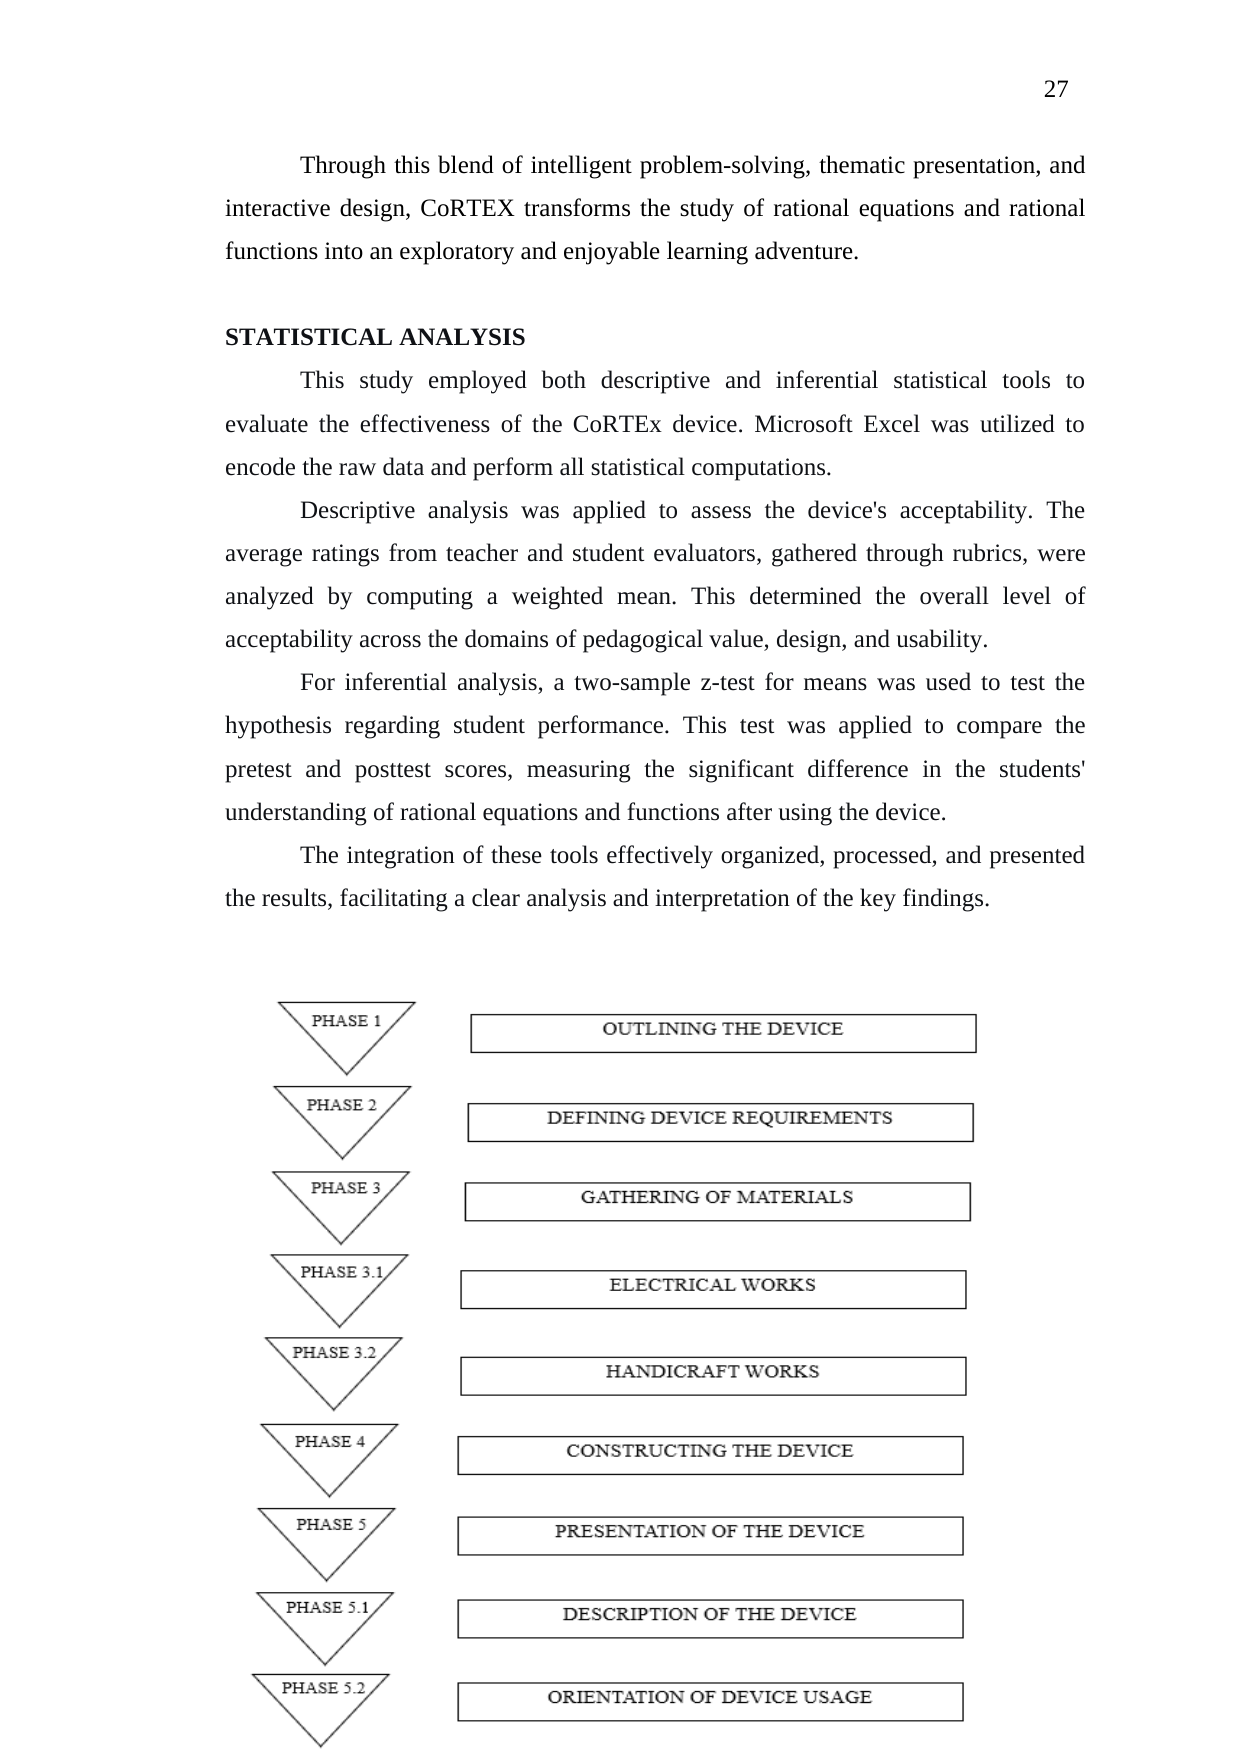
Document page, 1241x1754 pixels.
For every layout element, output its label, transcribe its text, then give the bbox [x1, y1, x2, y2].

text Through this blend of intelligent problem-solving, thematic presentation, and interactive design, CoRTEX transforms the study of rational equations and rational functions into an exploratory and enjoyable learning adventure. [225, 150, 1086, 265]
text Descriptive analysis was applied to assess the device's acceptability. The average ratings from teacher and student evaluators, gathered through rubrics, were analyzed by computing a weighted mean. This determined the overall level of acceptability across the domains of pedagogical value, design, and usability. [225, 495, 1086, 653]
text The integration of these tools effectively organized, processed, and presented the results, facilitating a clear analysis and interpretation of the key findings. [225, 840, 1086, 912]
text This study employed both descriptive and inferential statistical tools to evaluate the effectiveness of the CoRTEx device. Microsoft Excel was utilized to encode the raw data and perform all statistical computations. [225, 366, 1086, 481]
text STATISTICAL ANALYSIS [150, 322, 1086, 351]
picture [219, 969, 1032, 1754]
text For inferential analysis, a two-sample z-test for means was used to test the hypothesis regarding student performance. This test was applied to compare the pretest and posttest scores, measuring the significant difference in the students' understanding of rational equations and functions after using the device. [225, 667, 1086, 826]
